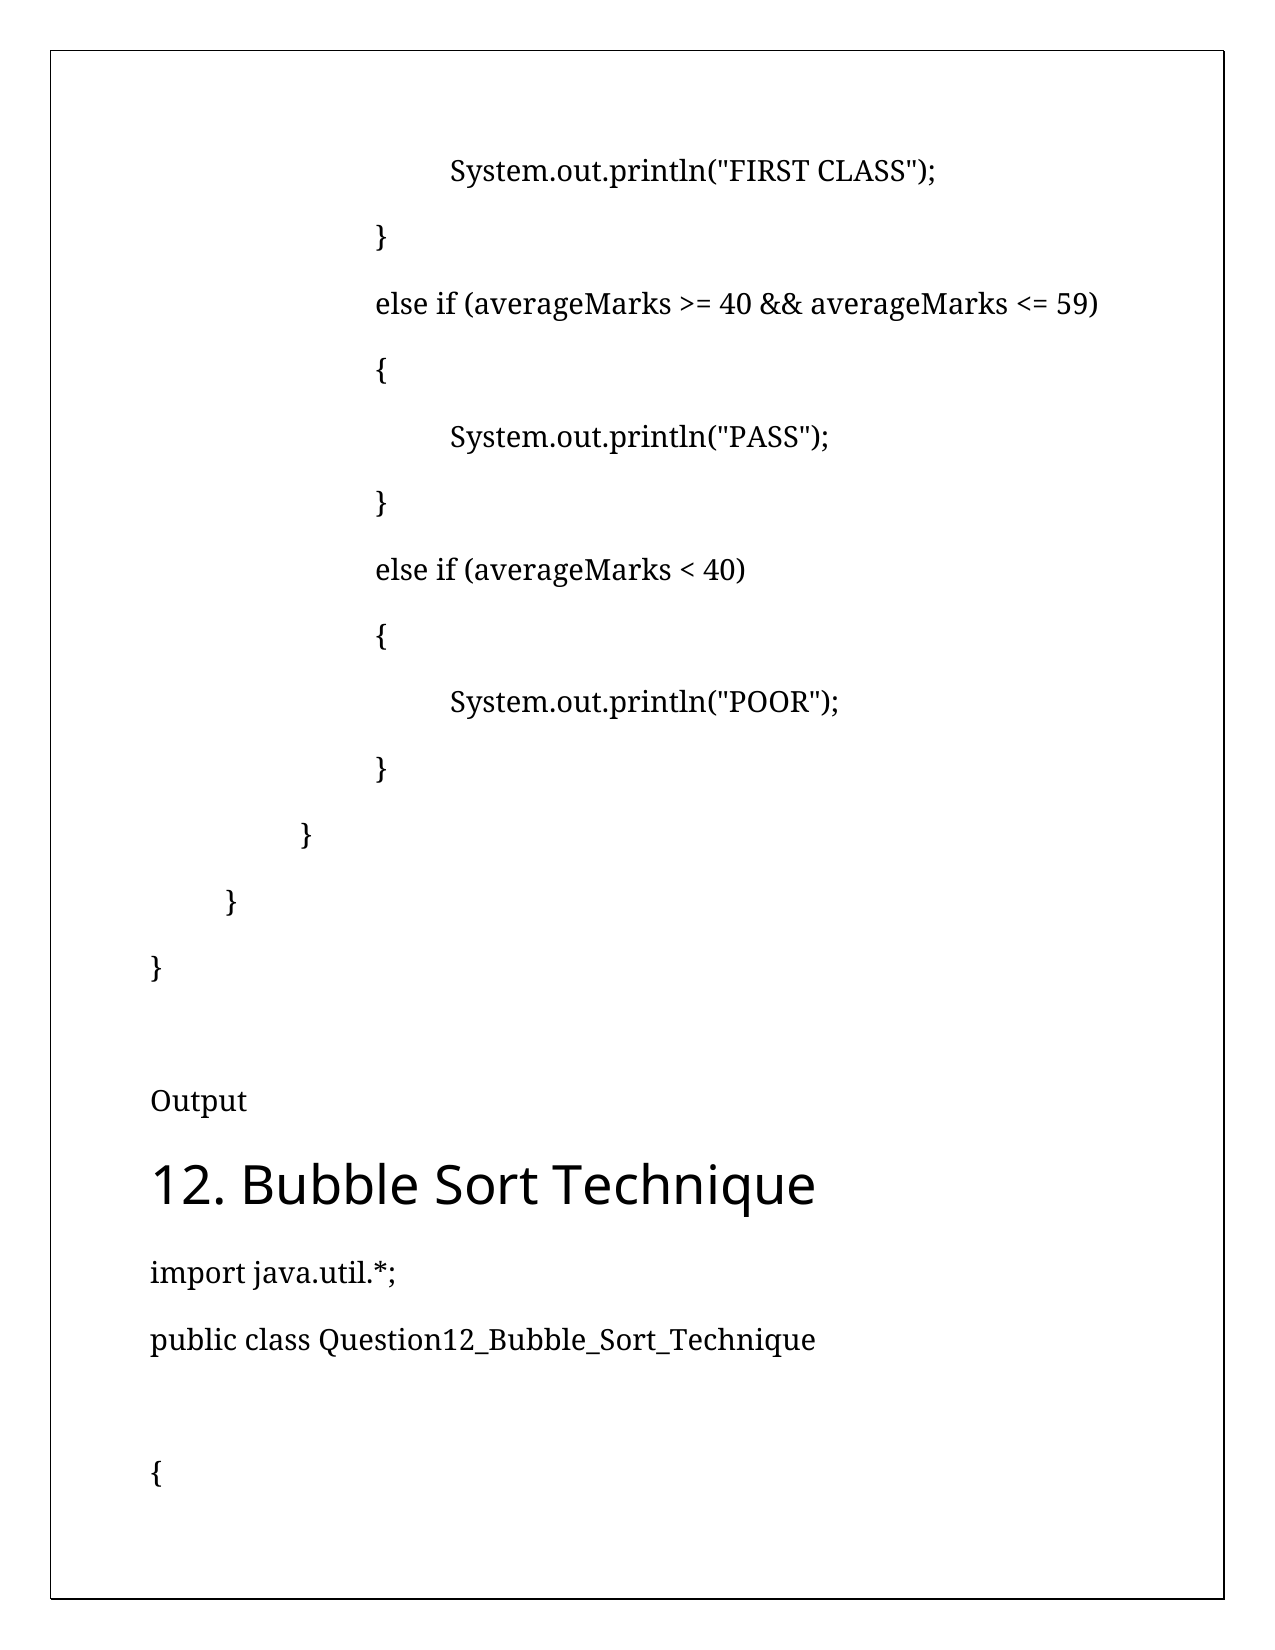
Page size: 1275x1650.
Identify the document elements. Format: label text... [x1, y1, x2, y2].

text { [150, 1452, 1124, 1492]
text } [150, 748, 1124, 788]
text System.out.println("FIRST CLASS"); [150, 150, 1124, 190]
text { [150, 349, 1124, 389]
text } [150, 482, 1124, 522]
text } [150, 947, 1124, 987]
text Output [150, 1080, 1124, 1120]
text } [150, 881, 1124, 921]
text System.out.println("POOR"); [150, 682, 1124, 721]
text public class Question12_Bubble_Sort_Technique [150, 1319, 1124, 1359]
text { [150, 615, 1124, 655]
text } [150, 814, 1124, 854]
text import java.util.*; [150, 1252, 1124, 1292]
text else if (averageMarks >= 40 && averageMarks <= 59) [150, 283, 1124, 323]
text 12. Bubble Sort Technique [150, 1147, 1124, 1221]
text } [150, 216, 1124, 256]
text System.out.println("PASS"); [150, 416, 1124, 456]
text else if (averageMarks < 40) [150, 549, 1124, 588]
